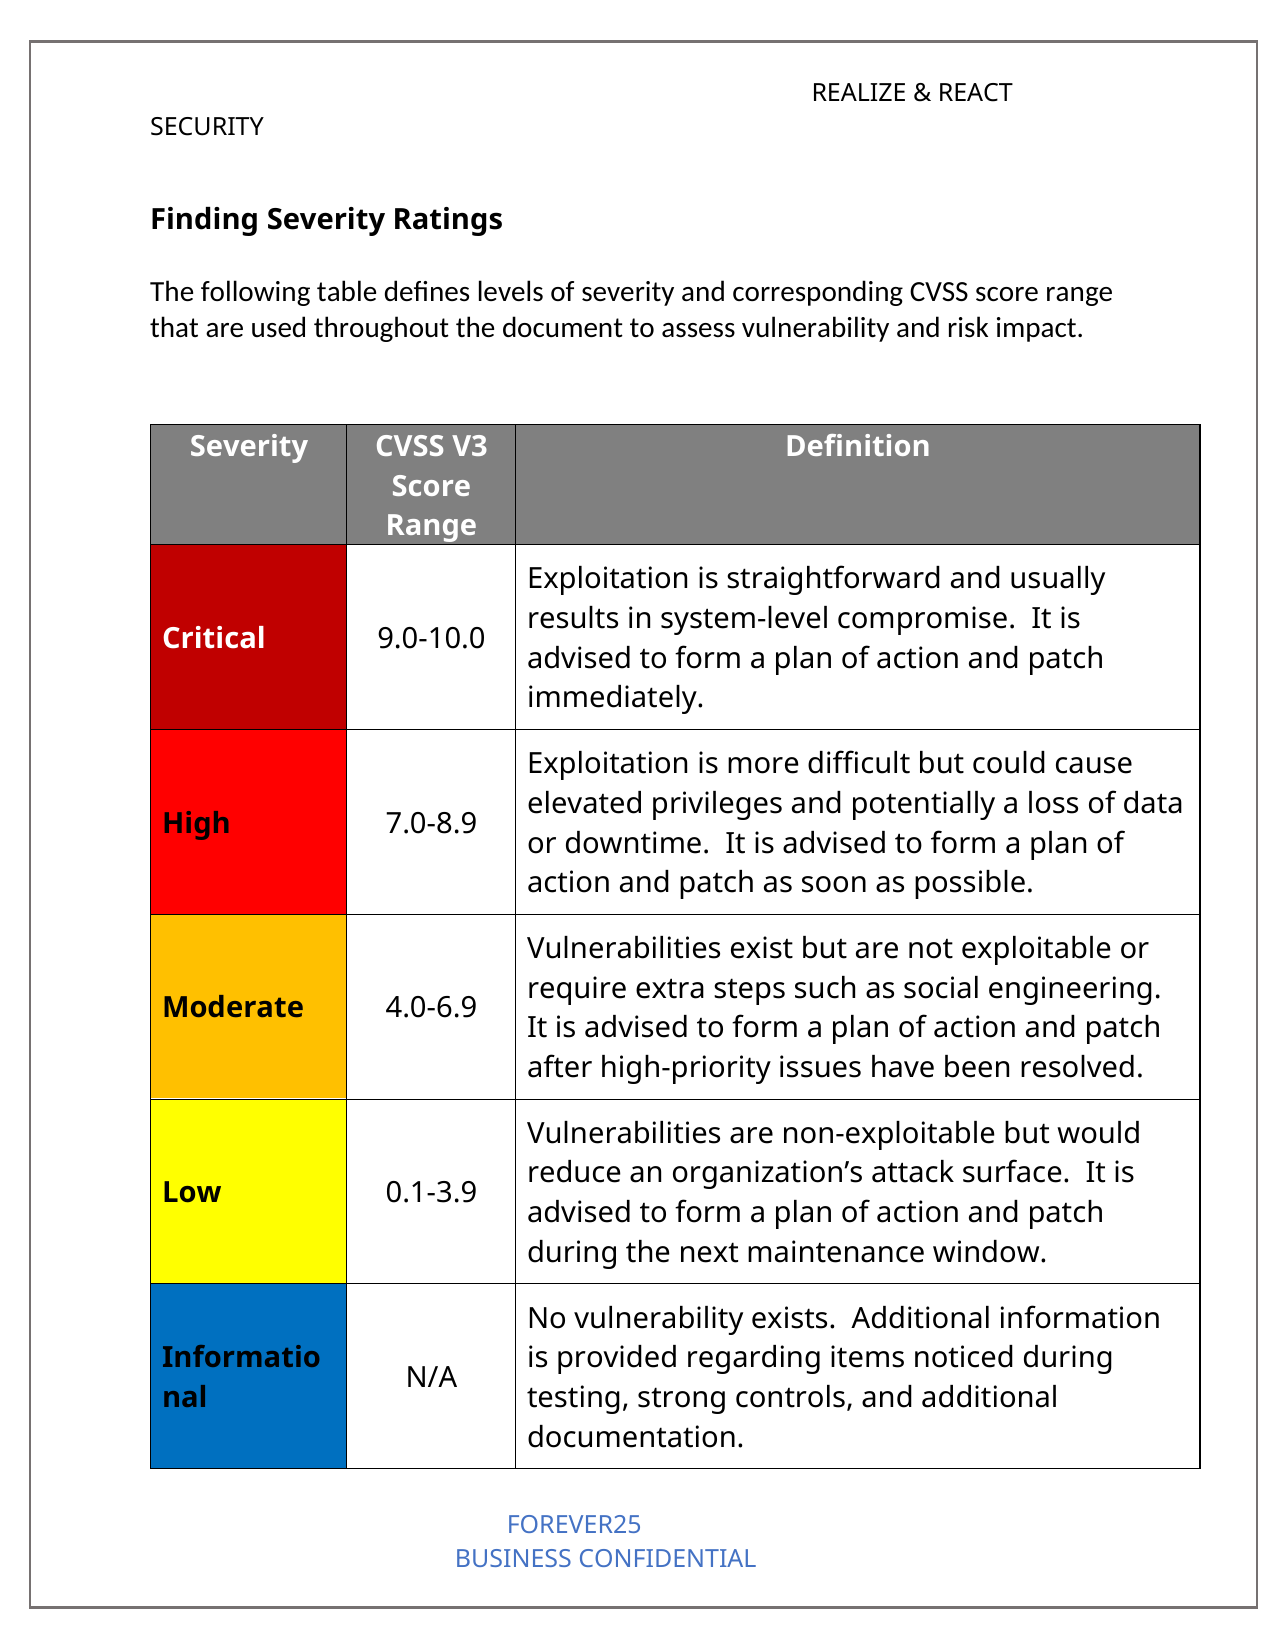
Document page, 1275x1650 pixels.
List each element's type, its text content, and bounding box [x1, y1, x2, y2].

table_cell Vulnerabilities exist but are not exploitable or require extra steps such as social engineering. It is advised to form a plan of action and patch after high-priority issues have been resolved. [516, 915, 1199, 1098]
table_header CVSS V3 Score Range [347, 425, 515, 544]
table_cell Exploitation is straightforward and usually results in system-level compromise. It is advised to form a plan of action and patch immediately. [516, 545, 1199, 729]
table_cell 4.0-6.9 [347, 915, 515, 1098]
table_cell N/A [347, 1284, 515, 1468]
table_header Definition [516, 425, 1199, 544]
table_cell Informational [151, 1284, 346, 1468]
table_cell 7.0-8.9 [347, 730, 515, 914]
table_cell Vulnerabilities are non-exploitable but would reduce an organization’s attack surface. It is advised to form a plan of action and patch during the next maintenance window. [516, 1100, 1199, 1283]
table_cell Critical [151, 545, 346, 729]
table_cell Exploitation is more difficult but could cause elevated privileges and potentially a loss of data or downtime. It is advised to form a plan of action and patch as soon as possible. [516, 730, 1199, 914]
text The following table defines levels of severity and corresponding CVSS score range that are used throughout the document to assess vulnerability and risk impact. [150, 273, 1125, 345]
subtitle Finding Severity Ratings [150, 198, 1125, 238]
table_header Severity [151, 425, 346, 544]
table_cell High [151, 730, 346, 914]
table_cell Moderate [151, 915, 346, 1098]
table_cell No vulnerability exists. Additional information is provided regarding items noticed during testing, strong controls, and additional documentation. [516, 1284, 1199, 1468]
table_cell 0.1-3.9 [347, 1100, 515, 1283]
table_cell 9.0-10.0 [347, 545, 515, 729]
table_cell Low [151, 1100, 346, 1283]
